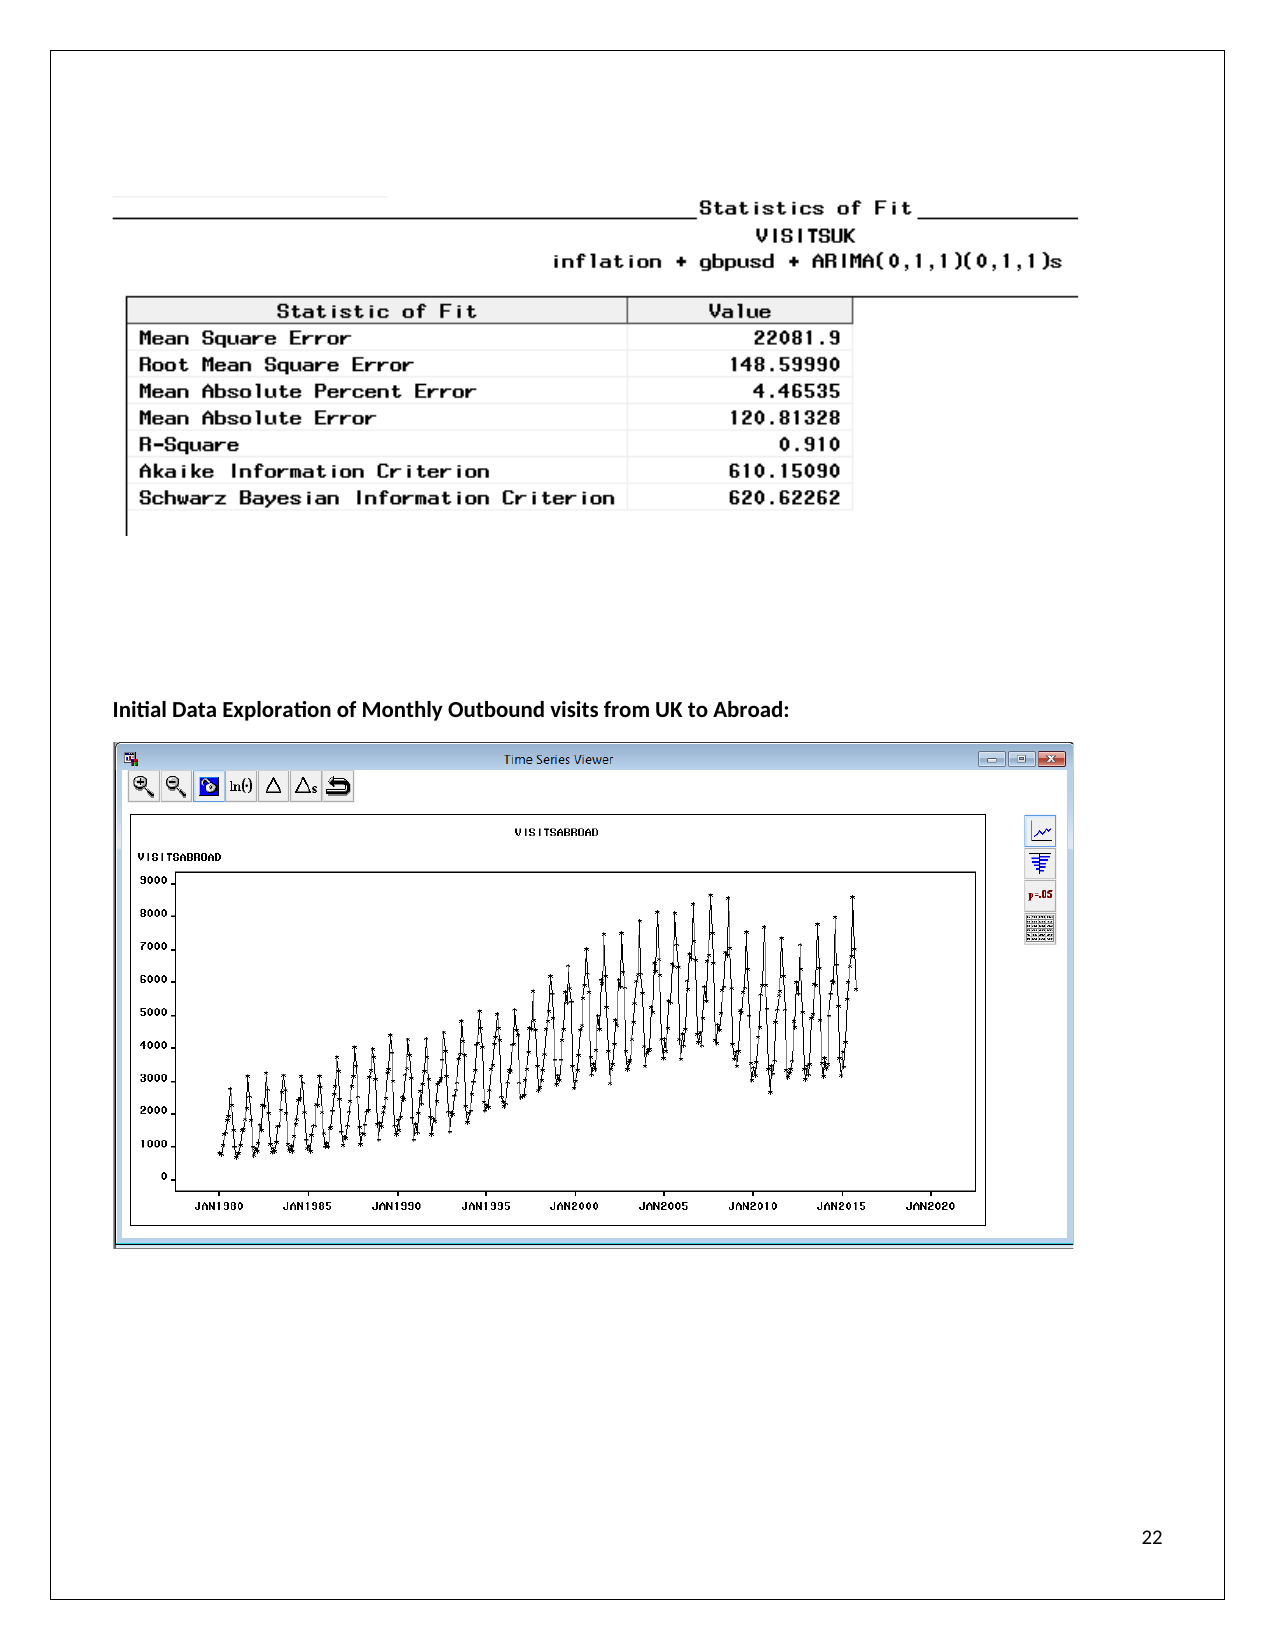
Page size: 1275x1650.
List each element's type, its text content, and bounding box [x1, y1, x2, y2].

picture [112, 196, 1079, 536]
picture [112, 742, 1074, 1249]
text Initial Data Exploration of Monthly Outbound visits from UK to Abroad: [112, 695, 1162, 723]
